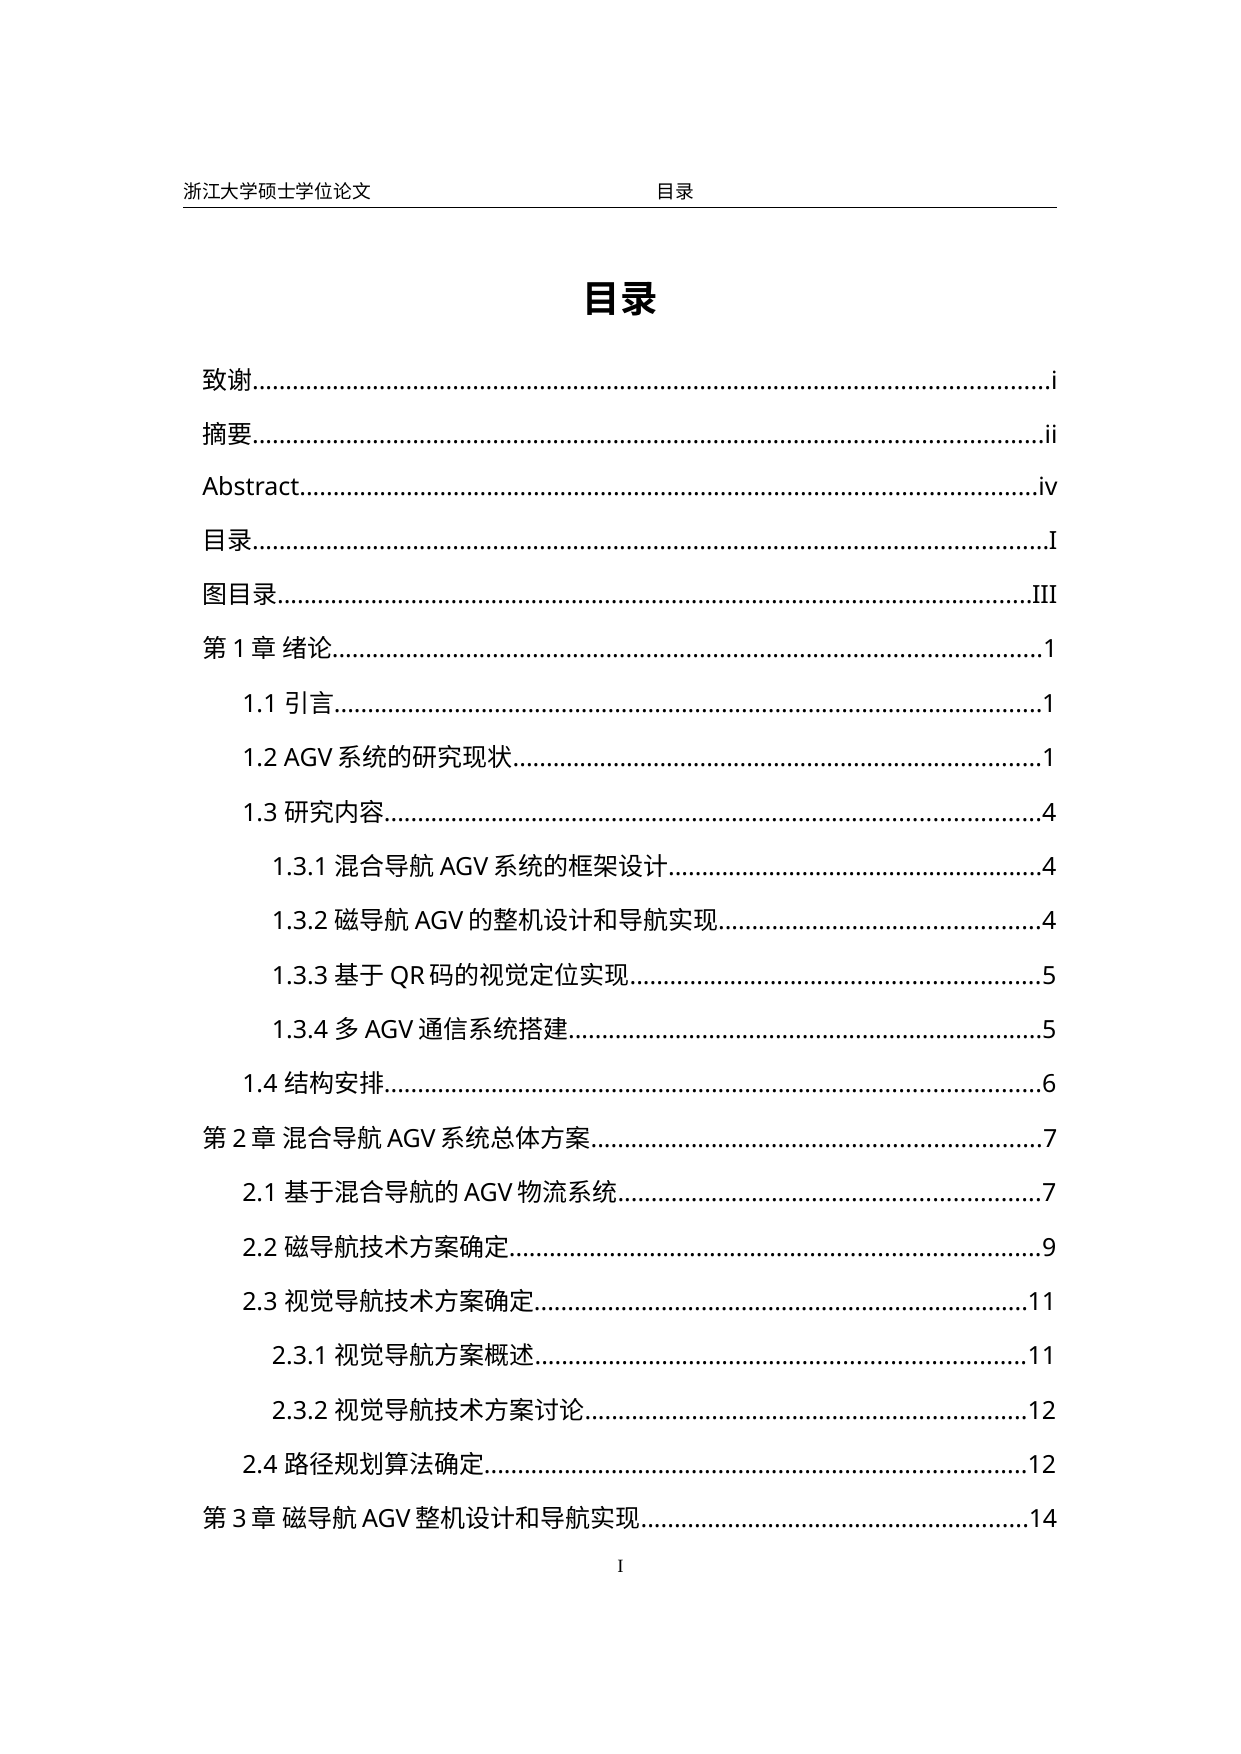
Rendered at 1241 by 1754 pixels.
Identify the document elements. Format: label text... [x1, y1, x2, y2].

text 1.3.1 混合导航AGV系统的框架设计 4 [272, 846, 1057, 883]
text 2.1 基于混合导航的AGV物流系统 7 [242, 1173, 1057, 1209]
text 图目录 III [183, 574, 1057, 611]
text 2.2 磁导航技术方案确定 9 [242, 1227, 1057, 1263]
text 1.3.3 基于QR码的视觉定位实现 5 [272, 955, 1057, 991]
text 1.2 AGV系统的研究现状 1 [242, 738, 1057, 774]
text 2.3 视觉导航技术方案确定 11 [242, 1281, 1057, 1318]
text 2.4 路径规划算法确定 12 [242, 1444, 1057, 1481]
title 目录 [183, 268, 1057, 323]
text 第3章 磁导航AGV整机设计和导航实现 14 [183, 1499, 1057, 1535]
text 2.3.2 视觉导航技术方案讨论 12 [272, 1390, 1057, 1426]
text 摘要 ii [183, 415, 1057, 451]
text 第1章 绪论 1 [183, 629, 1057, 665]
text 目录 I [183, 520, 1057, 556]
text 2.3.1 视觉导航方案概述 11 [272, 1336, 1057, 1372]
text 1.4 结构安排 6 [242, 1064, 1057, 1100]
text 致谢 i [183, 360, 1057, 397]
text 1.3.4 多AGV通信系统搭建 5 [272, 1009, 1057, 1046]
text 1.3.2 磁导航AGV的整机设计和导航实现 4 [272, 901, 1057, 937]
text 第2章 混合导航AGV系统总体方案 7 [183, 1118, 1057, 1154]
text Abstract iv [183, 469, 1057, 503]
text 1.1 引言 1 [242, 683, 1057, 719]
text 1.3 研究内容 4 [242, 792, 1057, 828]
